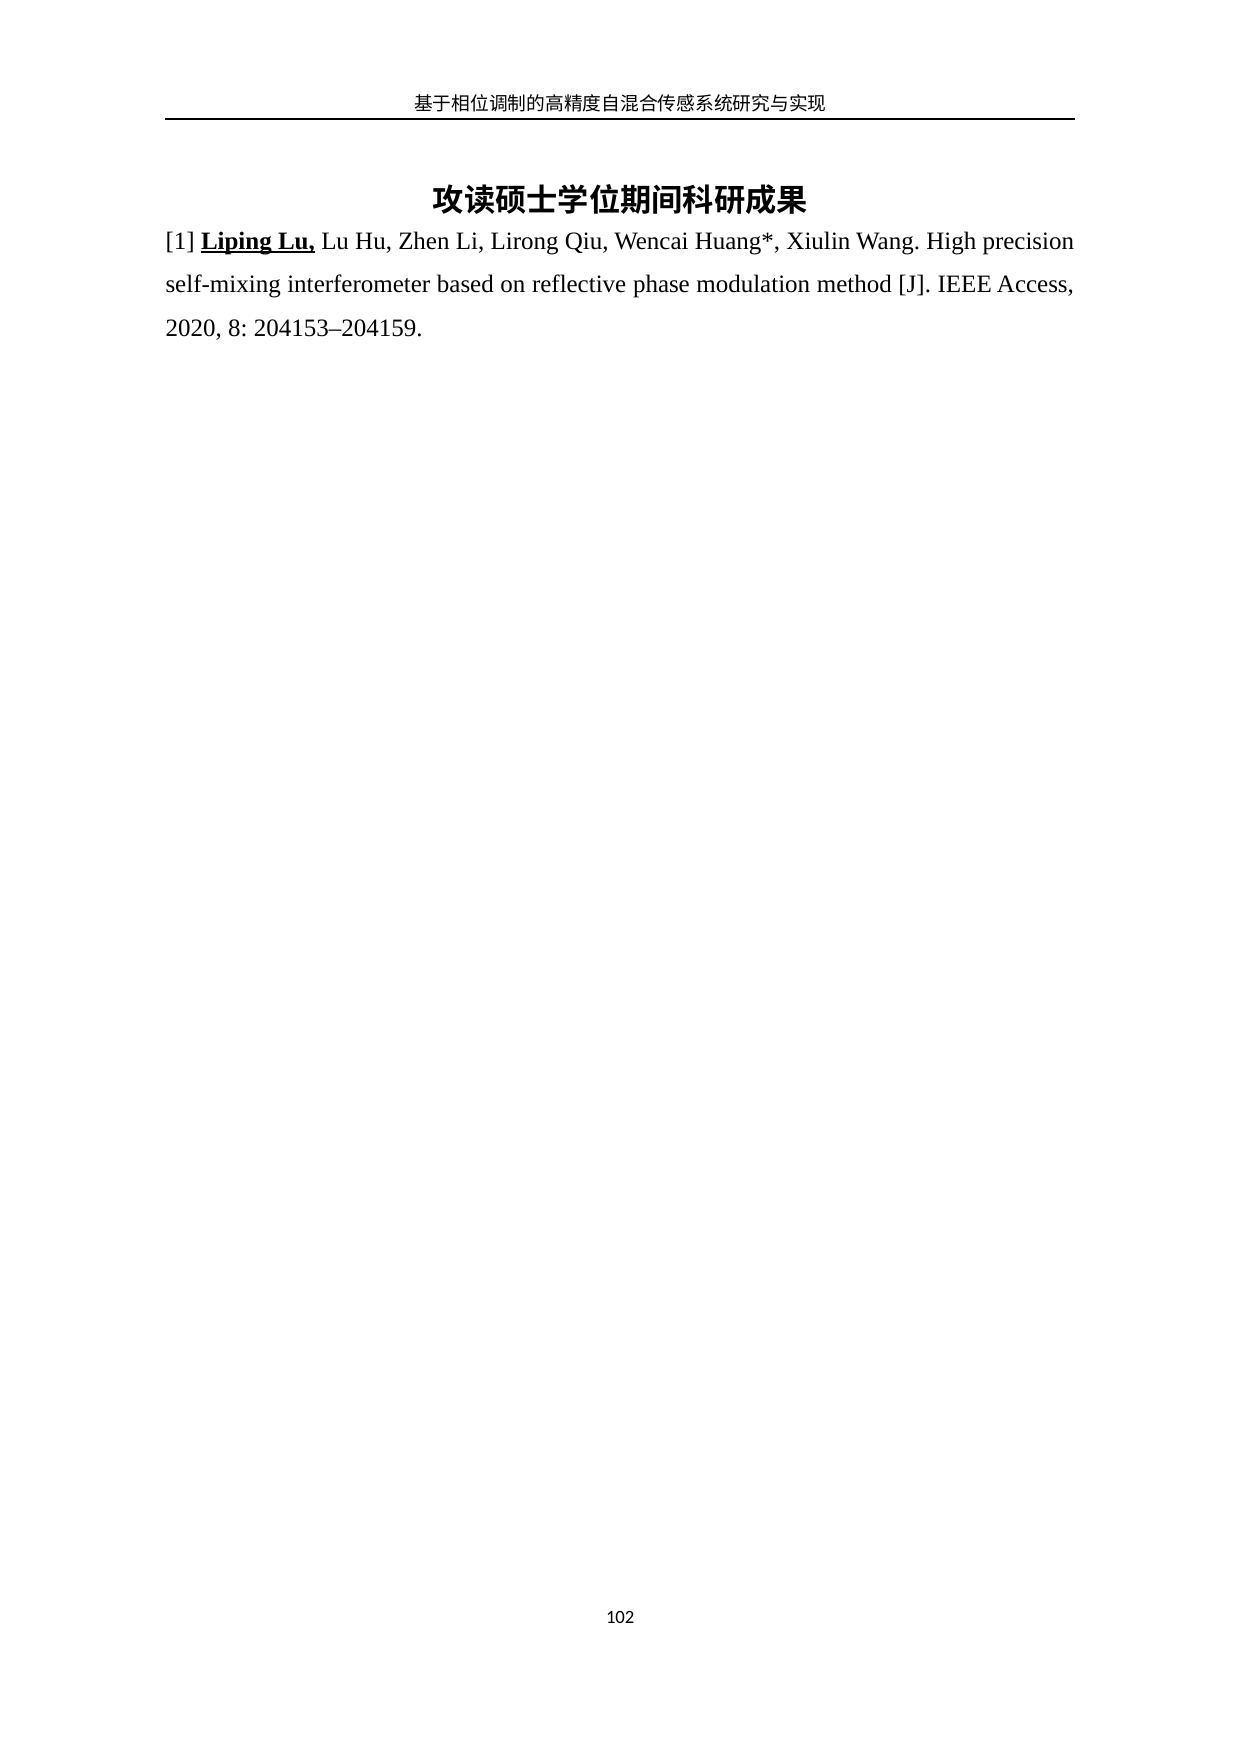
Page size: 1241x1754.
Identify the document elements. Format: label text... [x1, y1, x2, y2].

text [1] Liping Lu, Lu Hu, Zhen Li, Lirong Qiu, Wencai Huang*, Xiulin Wang. High precision self-mixing interferometer based on reflective phase modulation method [J]. IEEE Access, 2020, 8: 204153–204159. [165, 226, 1075, 341]
title 攻读硕士学位期间科研成果 [165, 175, 1075, 220]
